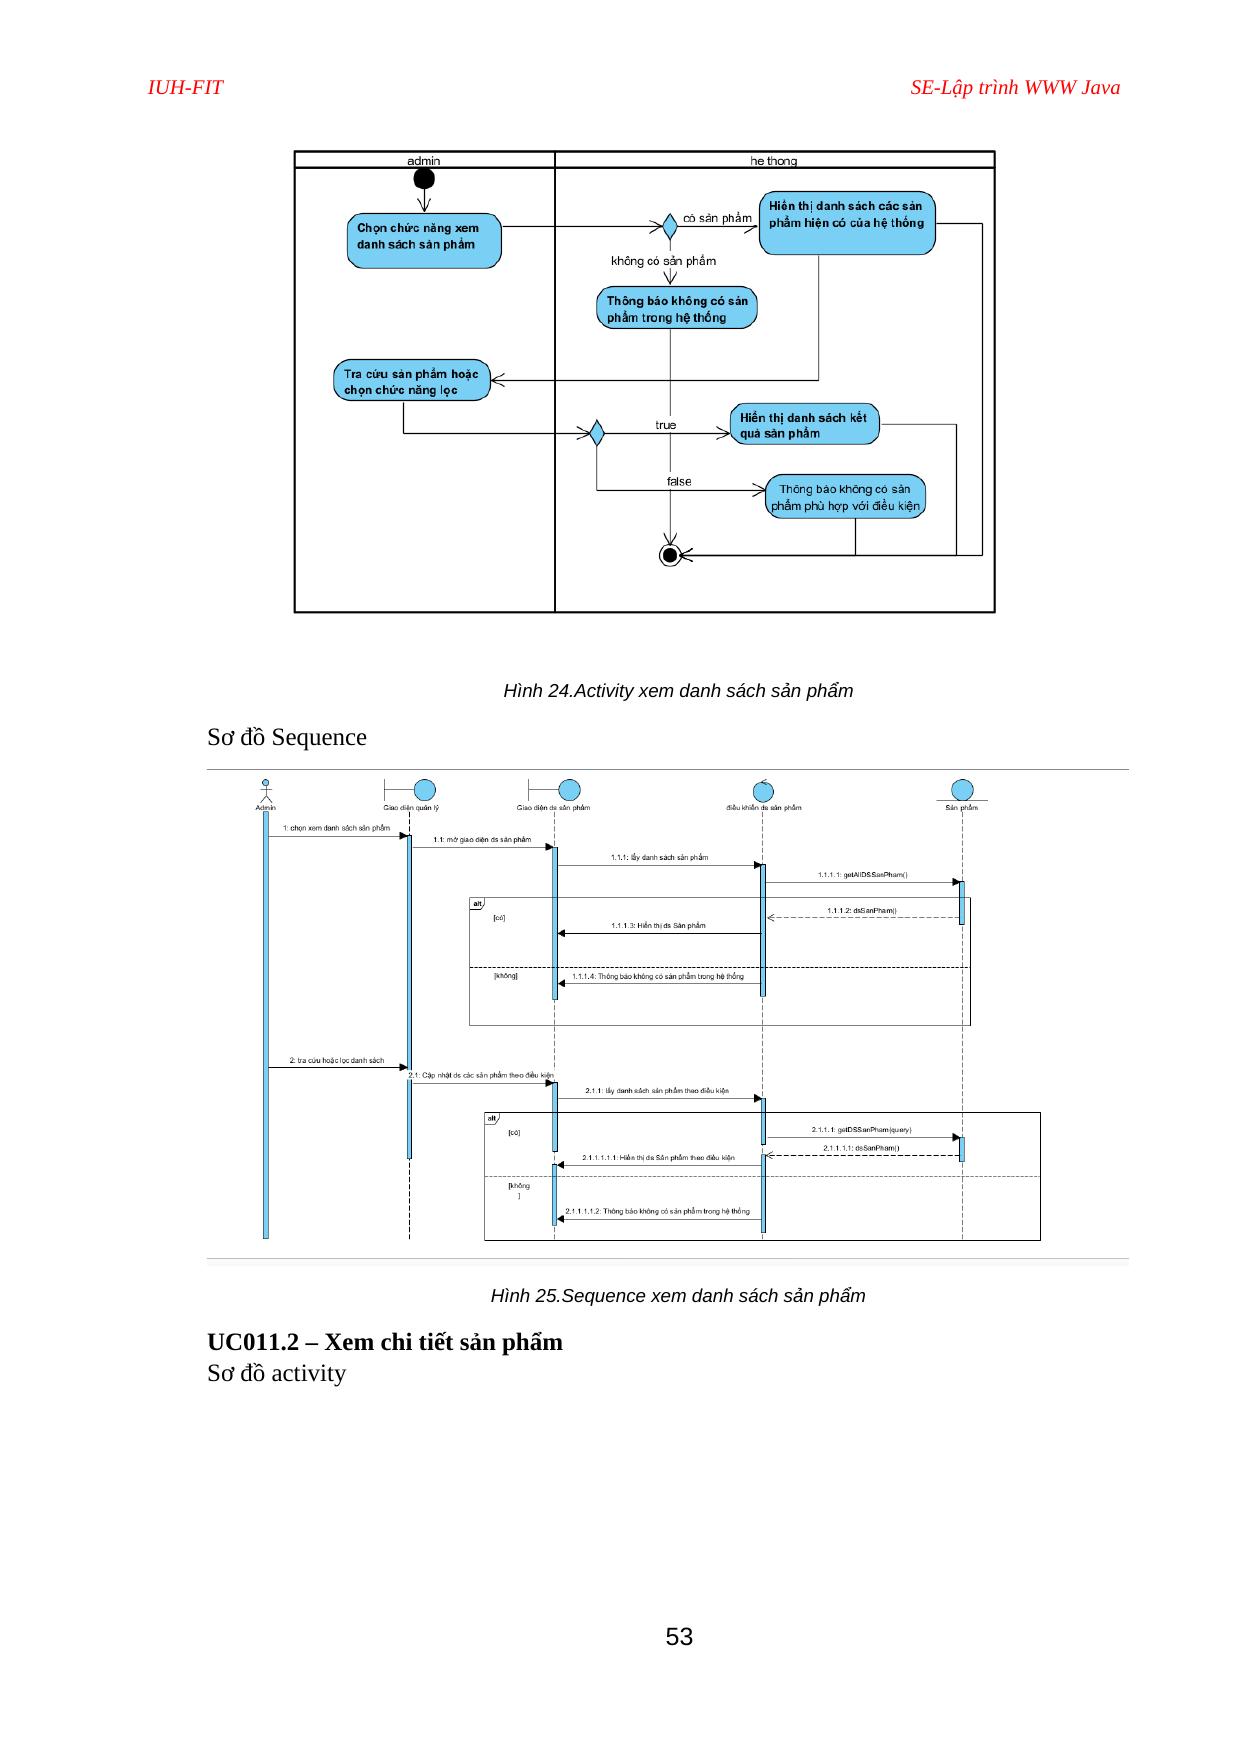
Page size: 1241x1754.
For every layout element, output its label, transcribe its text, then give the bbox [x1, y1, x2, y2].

text Sơ đồ activity [148, 1358, 1152, 1387]
list UC011.2 – Xem chi tiết sản phẩm [148, 1327, 1152, 1356]
text Hình 25.Sequence xem danh sách sản phẩm [148, 1284, 1152, 1306]
picture [206, 106, 1148, 661]
text Hình 24.Activity xem danh sách sản phẩm [148, 679, 1152, 701]
picture [206, 769, 1129, 1266]
text Sơ đồ Sequence [148, 722, 1152, 751]
